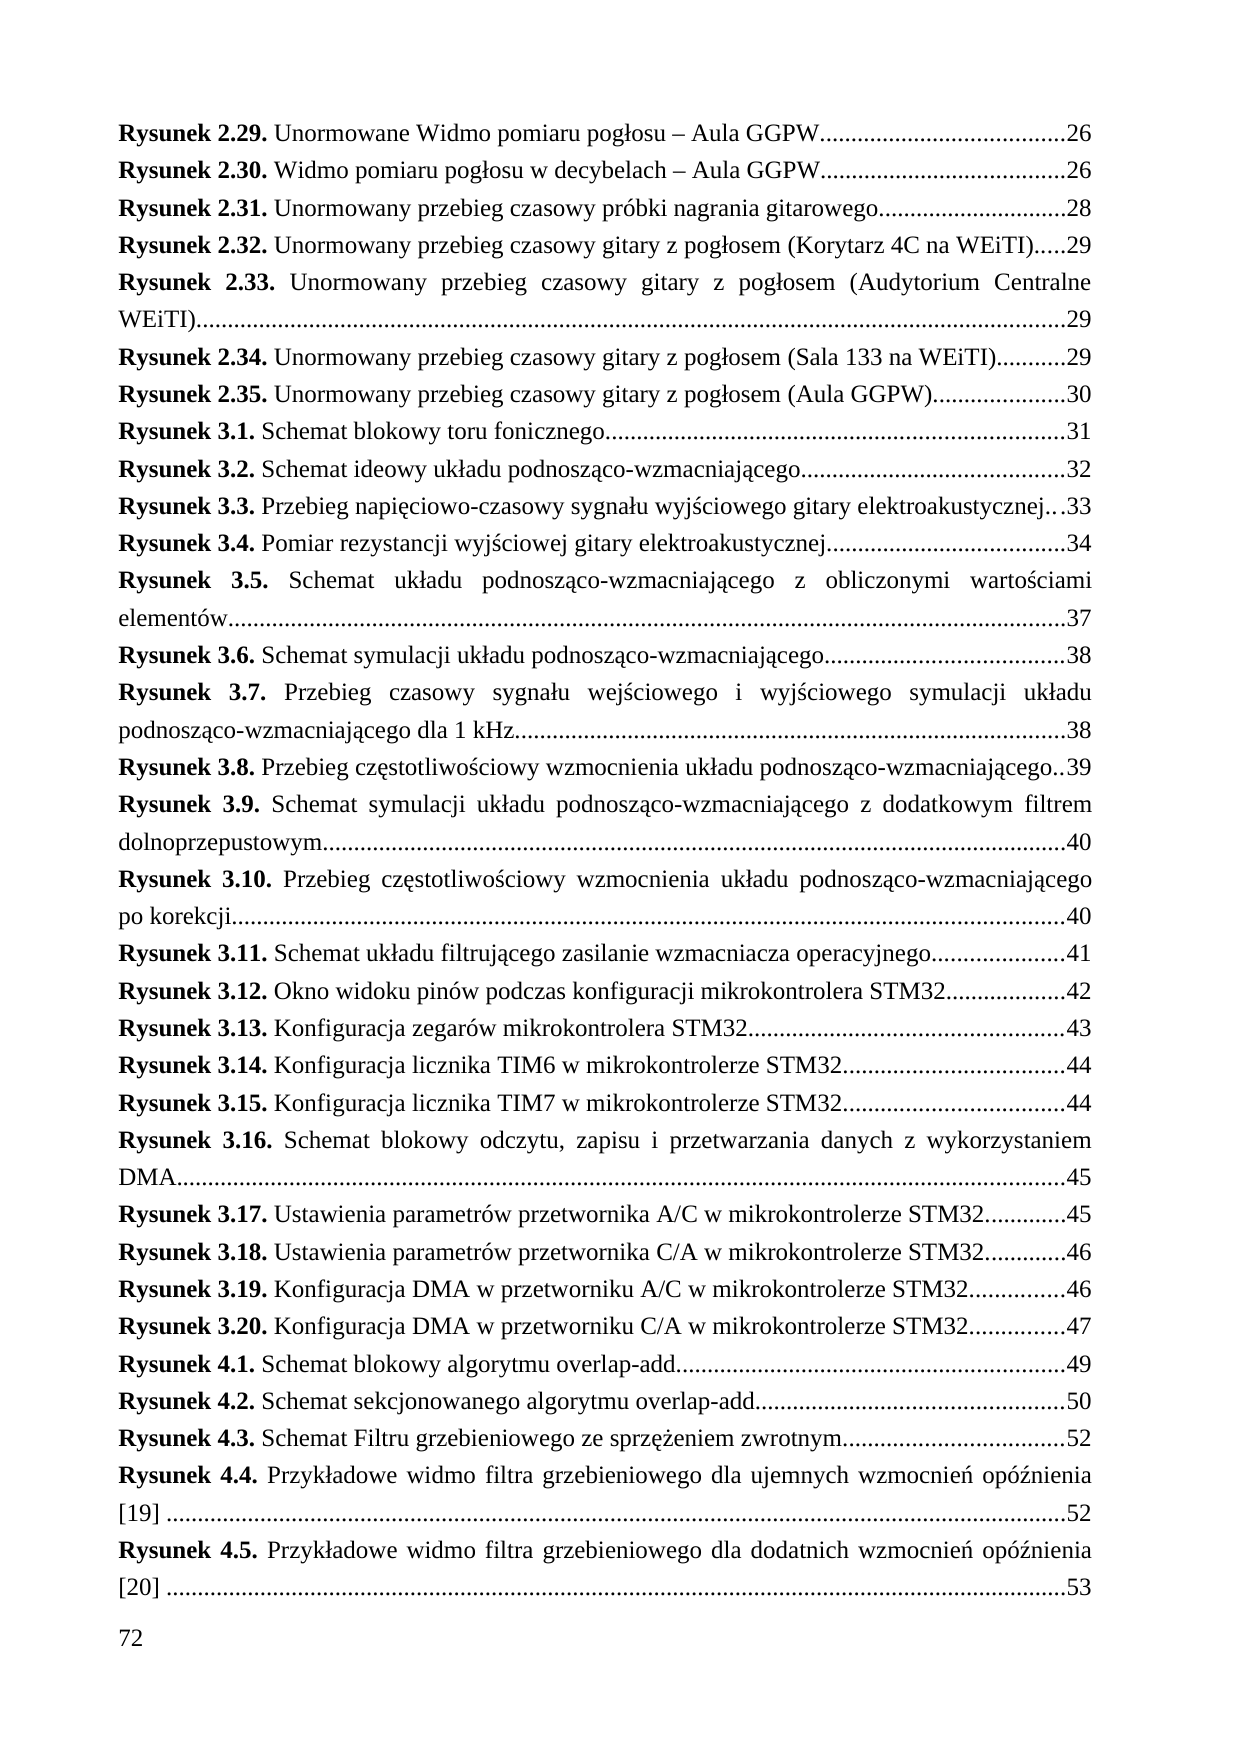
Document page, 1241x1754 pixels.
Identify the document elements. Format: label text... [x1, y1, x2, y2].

text Rysunek 3.2. Schemat ideowy układu podnosząco-wzmacniającego. 32 [118, 454, 1092, 482]
text Rysunek 2.32. Unormowany przebieg czasowy gitary z pogłosem (Korytarz 4C na WEiTI). 29 [118, 230, 1092, 259]
text Rysunek 3.12. Okno widoku pinów podczas konfiguracji mikrokontrolera STM32. 42 [118, 976, 1092, 1004]
text Rysunek 3.16. Schemat blokowy odczytu, zapisu i przetwarzania danych z wykorzystaniem DMA. 45 [118, 1125, 1092, 1191]
text Rysunek 3.15. Konfiguracja licznika TIM7 w mikrokontrolerze STM32. 44 [118, 1088, 1092, 1116]
text Rysunek 2.34. Unormowany przebieg czasowy gitary z pogłosem (Sala 133 na WEiTI). 29 [118, 342, 1092, 371]
text Rysunek 4.4. Przykładowe widmo filtra grzebieniowego dla ujemnych wzmocnień opóźnienia [19] . 52 [118, 1461, 1092, 1527]
text Rysunek 3.3. Przebieg napięciowo-czasowy sygnału wyjściowego gitary elektroakustycznej. 33 [118, 491, 1092, 520]
text Rysunek 2.35. Unormowany przebieg czasowy gitary z pogłosem (Aula GGPW). 30 [118, 379, 1092, 408]
text Rysunek 3.20. Konfiguracja DMA w przetworniku C/A w mikrokontrolerze STM32. 47 [118, 1311, 1092, 1340]
text Rysunek 3.6. Schemat symulacji układu podnosząco-wzmacniającego. 38 [118, 640, 1092, 669]
text Rysunek 2.29. Unormowane Widmo pomiaru pogłosu – Aula GGPW. 26 [118, 118, 1092, 147]
text Rysunek 3.17. Ustawienia parametrów przetwornika A/C w mikrokontrolerze STM32. 45 [118, 1199, 1092, 1228]
text Rysunek 3.14. Konfiguracja licznika TIM6 w mikrokontrolerze STM32. 44 [118, 1050, 1092, 1079]
text Rysunek 3.10. Przebieg częstotliwościowy wzmocnienia układu podnosząco-wzmacniającego po korekcji. 40 [118, 864, 1092, 930]
text Rysunek 2.30. Widmo pomiaru pogłosu w decybelach – Aula GGPW. 26 [118, 155, 1092, 184]
text Rysunek 3.18. Ustawienia parametrów przetwornika C/A w mikrokontrolerze STM32. 46 [118, 1237, 1092, 1266]
text Rysunek 3.9. Schemat symulacji układu podnosząco-wzmacniającego z dodatkowym filtrem dolnoprzepustowym. 40 [118, 789, 1092, 855]
text Rysunek 2.31. Unormowany przebieg czasowy próbki nagrania gitarowego. 28 [118, 193, 1092, 221]
text Rysunek 4.1. Schemat blokowy algorytmu overlap-add. 49 [118, 1349, 1092, 1377]
text Rysunek 4.5. Przykładowe widmo filtra grzebieniowego dla dodatnich wzmocnień opóźnienia [20] . 53 [118, 1535, 1092, 1601]
text Rysunek 3.8. Przebieg częstotliwościowy wzmocnienia układu podnosząco-wzmacniającego. 39 [118, 752, 1092, 781]
text Rysunek 3.4. Pomiar rezystancji wyjściowej gitary elektroakustycznej. 34 [118, 528, 1092, 557]
text Rysunek 2.33. Unormowany przebieg czasowy gitary z pogłosem (Audytorium Centralne WEiTI). 29 [118, 267, 1092, 333]
text Rysunek 3.7. Przebieg czasowy sygnału wejściowego i wyjściowego symulacji układu podnosząco-wzmacniającego dla 1 kHz. 38 [118, 677, 1092, 743]
text Rysunek 3.11. Schemat układu filtrującego zasilanie wzmacniacza operacyjnego. 41 [118, 938, 1092, 967]
text Rysunek 3.5. Schemat układu podnosząco-wzmacniającego z obliczonymi wartościami elementów. 37 [118, 566, 1092, 632]
text Rysunek 3.13. Konfiguracja zegarów mikrokontrolera STM32. 43 [118, 1013, 1092, 1042]
text Rysunek 4.2. Schemat sekcjonowanego algorytmu overlap-add. 50 [118, 1386, 1092, 1415]
text Rysunek 4.3. Schemat Filtru grzebieniowego ze sprzężeniem zwrotnym. 52 [118, 1423, 1092, 1452]
text Rysunek 3.1. Schemat blokowy toru fonicznego. 31 [118, 416, 1092, 445]
text Rysunek 3.19. Konfiguracja DMA w przetworniku A/C w mikrokontrolerze STM32. 46 [118, 1274, 1092, 1303]
